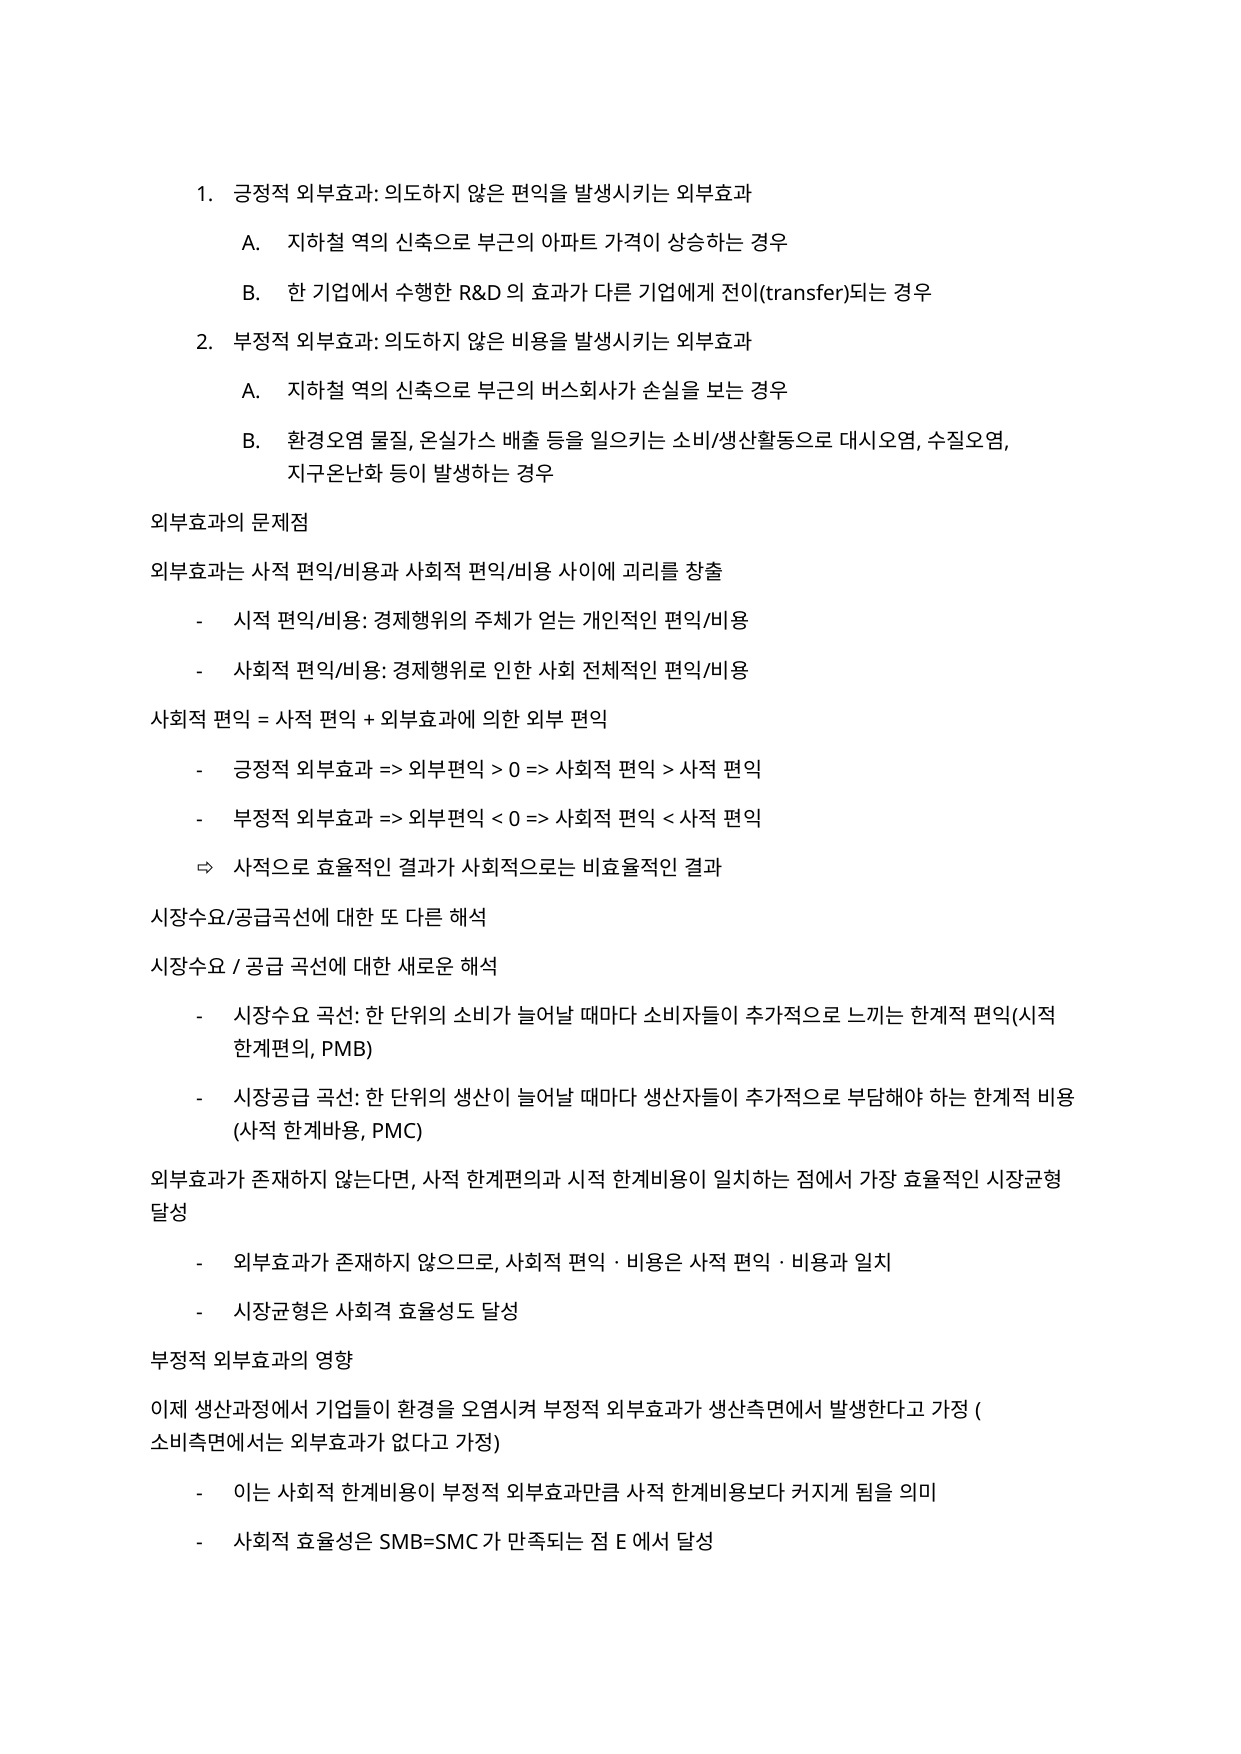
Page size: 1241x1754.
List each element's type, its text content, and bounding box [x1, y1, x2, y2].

list 부정적 외부효과: 의도하지 않은 비용을 발생시키는 외부효과 [196, 325, 1090, 356]
list 환경오염 물질, 온실가스 배출 등을 일으키는 소비/생산활동으로 대시오염, 수질오염, 지구온난화 등이 발생하는 경우 [242, 424, 1090, 487]
list 지하철 역의 신축으로 부근의 버스회사가 손실을 보는 경우 [242, 375, 1090, 405]
list 시적 편익/비용: 경제행위의 주체가 얻는 개인적인 편익/비용 [196, 605, 1090, 635]
list 긍정적 외부효과 => 외부편익 > 0 => 사회적 편익 > 사적 편익 [196, 753, 1090, 783]
list 시장균형은 사회격 효율성도 달성 [196, 1295, 1090, 1325]
list 한 기업에서 수행한 R&D의 효과가 다른 기업에게 전이(transfer)되는 경우 [242, 276, 1090, 306]
list 시장공급 곡선: 한 단위의 생산이 늘어날 때마다 생산자들이 추가적으로 부담해야 하는 한계적 비용(사적 한계바용, PMC) [196, 1082, 1090, 1145]
text 사회적 편익 = 사적 편익 + 외부효과에 의한 외부 편익 [150, 703, 1090, 734]
list 사회적 효율성은 SMB=SMC가 만족되는 점 E 에서 달성 [196, 1525, 1090, 1556]
text 부정적 외부효과의 영향 [150, 1344, 1090, 1375]
text 시장수요/공급곡선에 대한 또 다른 해석 [150, 901, 1090, 931]
list 부정적 외부효과 => 외부편익 < 0 => 사회적 편익 < 사적 편익 [196, 802, 1090, 832]
text 외부효과는 사적 편익/비용과 사회적 편익/비용 사이에 괴리를 창출 [150, 555, 1090, 586]
text 시장수요 / 공급 곡선에 대한 새로운 해석 [150, 950, 1090, 981]
list 지하철 역의 신축으로 부근의 아파트 가격이 상승하는 경우 [242, 227, 1090, 257]
text 외부효과가 존재하지 않는다면, 사적 한계편의과 시적 한계비용이 일치하는 점에서 가장 효율적인 시장균형 달성 [150, 1164, 1090, 1227]
list 사적으로 효율적인 결과가 사회적으로는 비효율적인 결과 [196, 852, 1090, 882]
list 외부효과가 존재하지 않으므로, 사회적 편익ㆍ비용은 사적 편익ㆍ비용과 일치 [196, 1246, 1090, 1276]
list 이는 사회적 한계비용이 부정적 외부효과만큼 사적 한계비용보다 커지게 됨을 의미 [196, 1476, 1090, 1506]
list 시장수요 곡선: 한 단위의 소비가 늘어날 때마다 소비자들이 추가적으로 느끼는 한계적 편익(시적 한계편의, PMB) [196, 999, 1090, 1063]
list 사회적 편익/비용: 경제행위로 인한 사회 전체적인 편익/비용 [196, 654, 1090, 684]
list 긍정적 외부효과: 의도하지 않은 편익을 발생시키는 외부효과 [196, 177, 1090, 207]
text 이제 생산과정에서 기업들이 환경을 오염시켜 부정적 외부효과가 생산측면에서 발생한다고 가정 (소비측면에서는 외부효과가 없다고 가정) [150, 1394, 1090, 1457]
text 외부효과의 문제점 [150, 506, 1090, 536]
